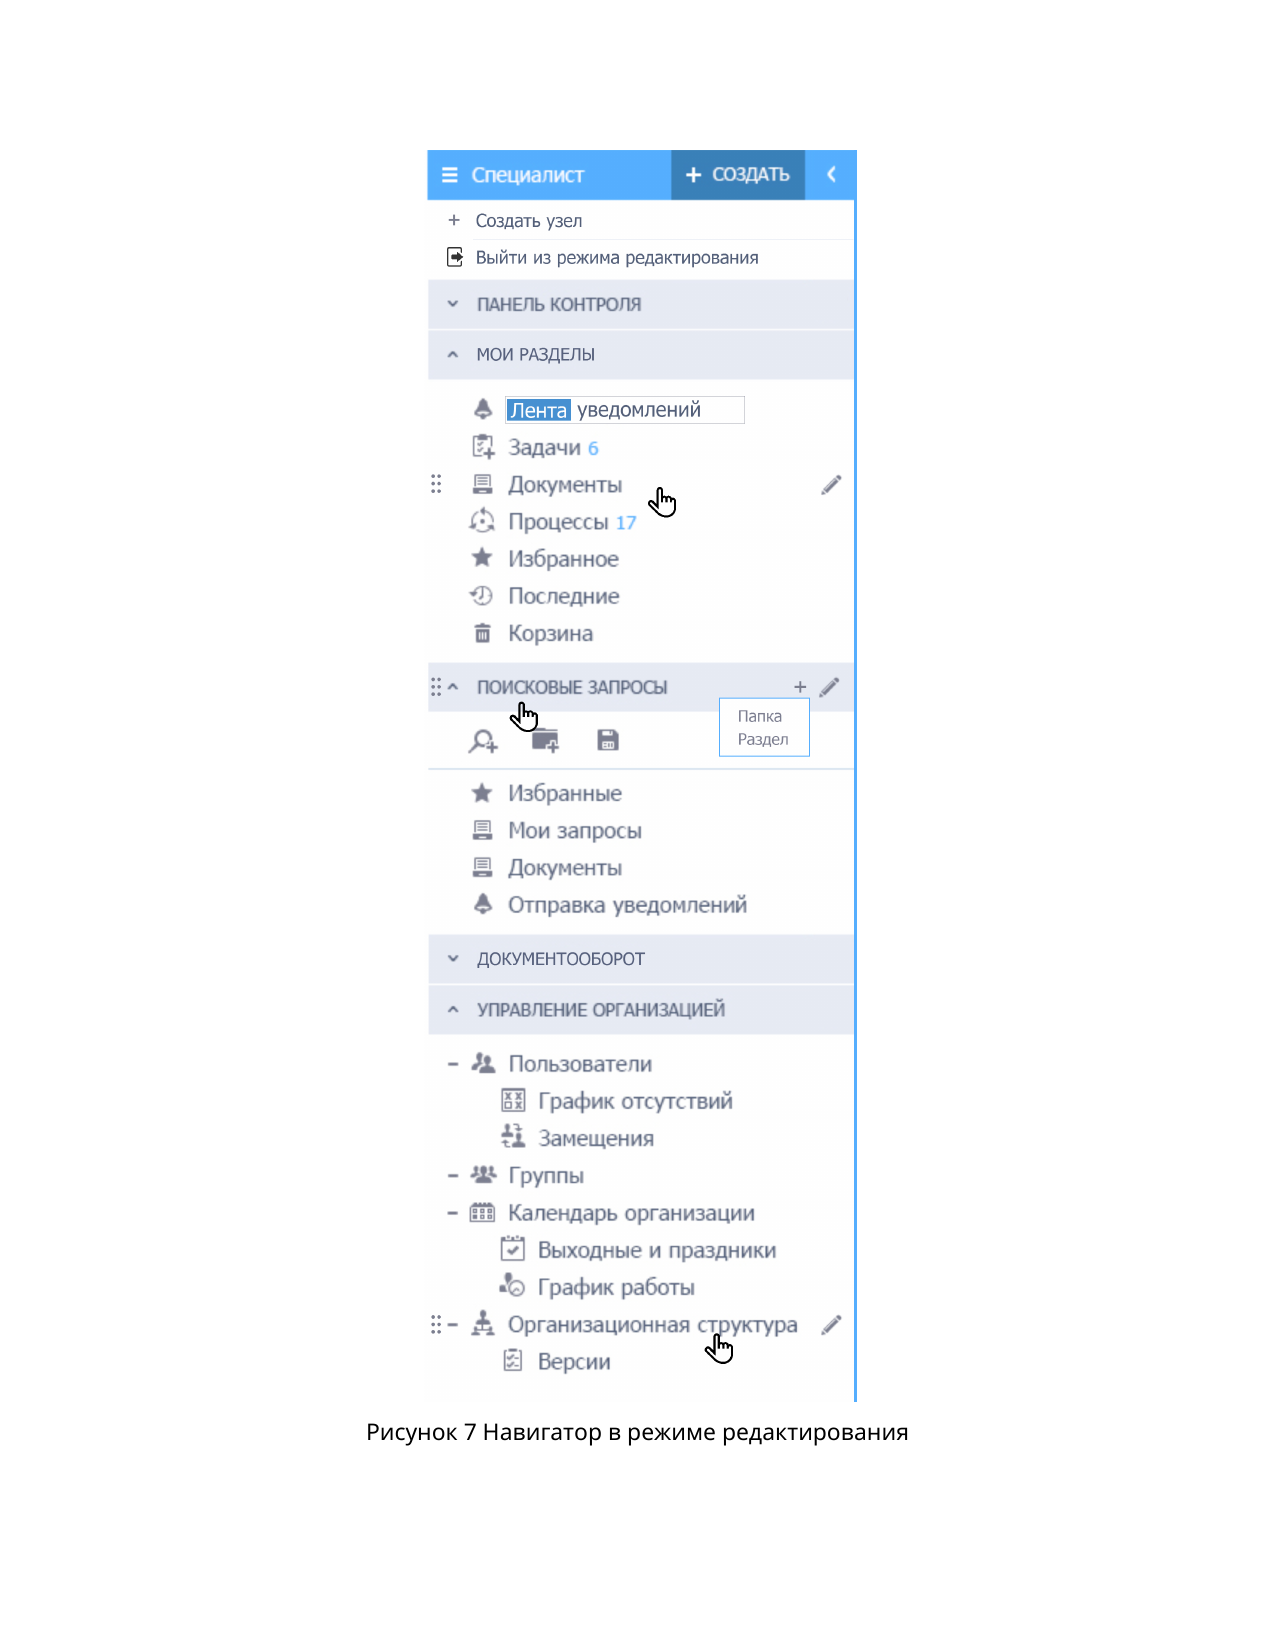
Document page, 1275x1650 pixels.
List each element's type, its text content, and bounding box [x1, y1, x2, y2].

picture [424, 150, 857, 1402]
text Рисунок 7 Навигатор в режиме редактирования [150, 1416, 1125, 1447]
